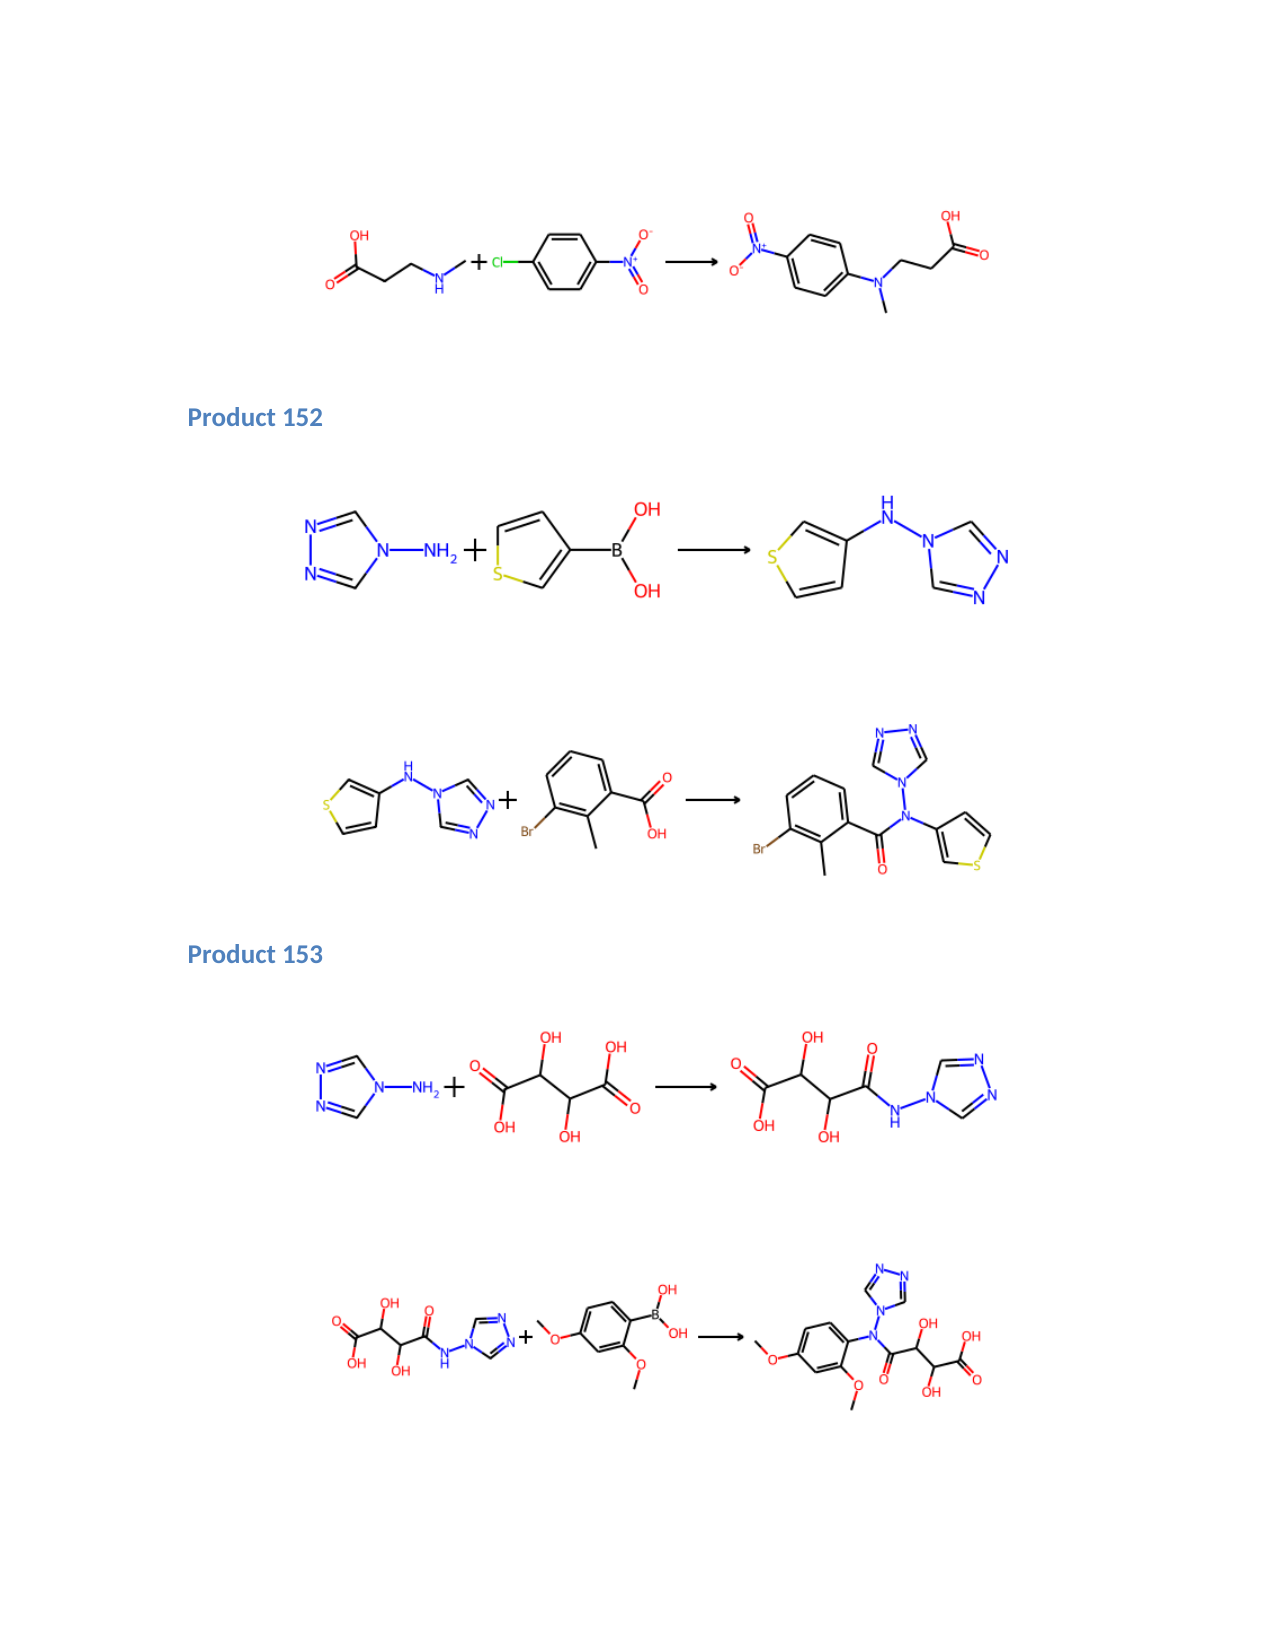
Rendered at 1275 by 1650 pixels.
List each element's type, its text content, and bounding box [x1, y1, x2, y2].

picture [206, 1224, 1107, 1450]
subtitle Product 152 [187, 400, 1087, 433]
picture [206, 437, 1107, 663]
picture [206, 687, 1107, 913]
subtitle Product 153 [187, 937, 1087, 970]
picture [206, 150, 1107, 375]
picture [206, 975, 1107, 1200]
